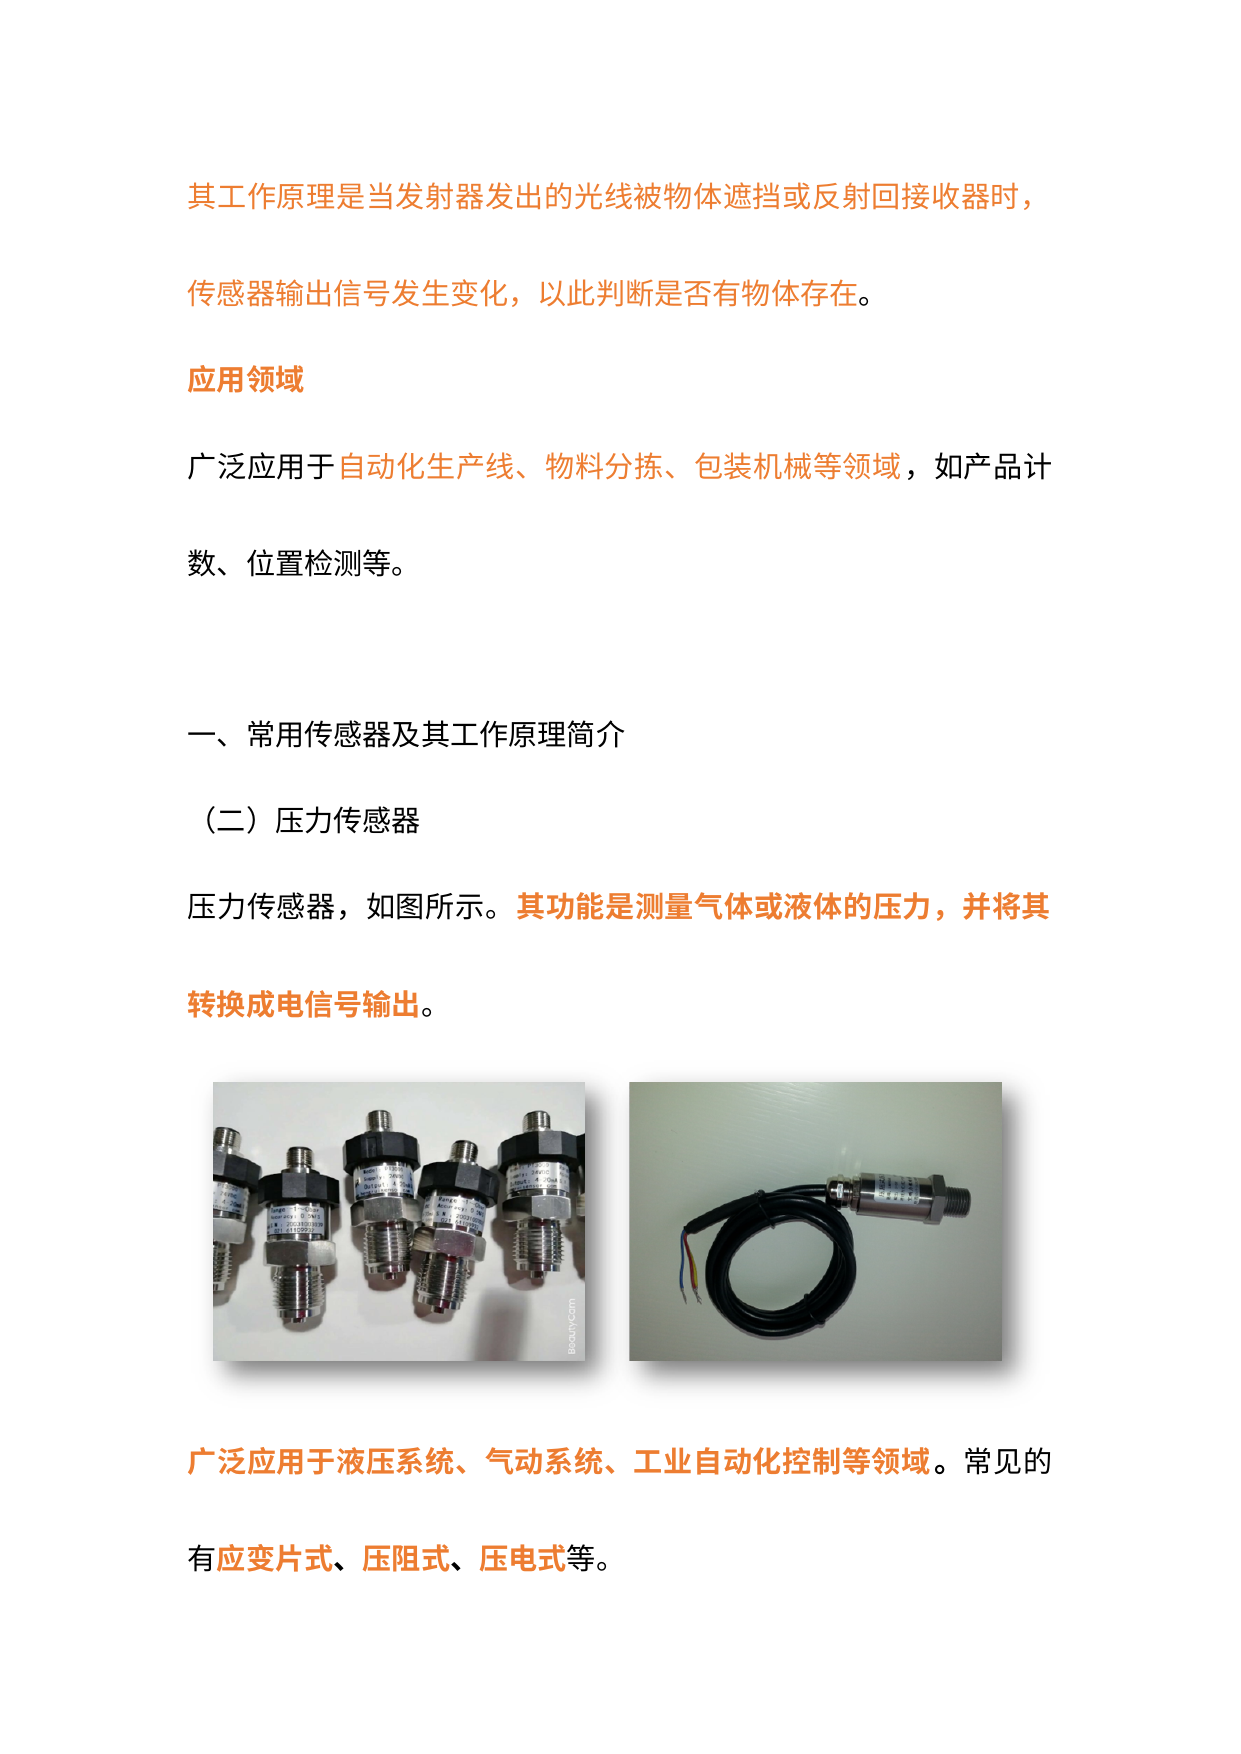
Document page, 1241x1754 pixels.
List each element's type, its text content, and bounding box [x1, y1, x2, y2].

text 压力传感器，如图所示。其功能是测量气体或液体的压力，并将其转换成电信号输出。 [187, 872, 1053, 1035]
picture [187, 1056, 1053, 1412]
list 常用传感器及其工作原理简介 [187, 700, 1053, 765]
text 其工作原理是当发射器发出的光线被物体遮挡或反射回接收器时，传感器输出信号发生变化，以此判断是否有物体存在。 [187, 162, 1053, 324]
text 广泛应用于液压系统、气动系统、工业自动化控制等领域。常见的有应变片式、压阻式、压电式等。 [187, 1427, 1053, 1589]
text 应用领域 [187, 346, 1053, 411]
text 广泛应用于自动化生产线、物料分拣、包装机械等领域，如产品计数、位置检测等。 [187, 432, 1053, 594]
text （二）压力传感器 [187, 786, 1053, 851]
